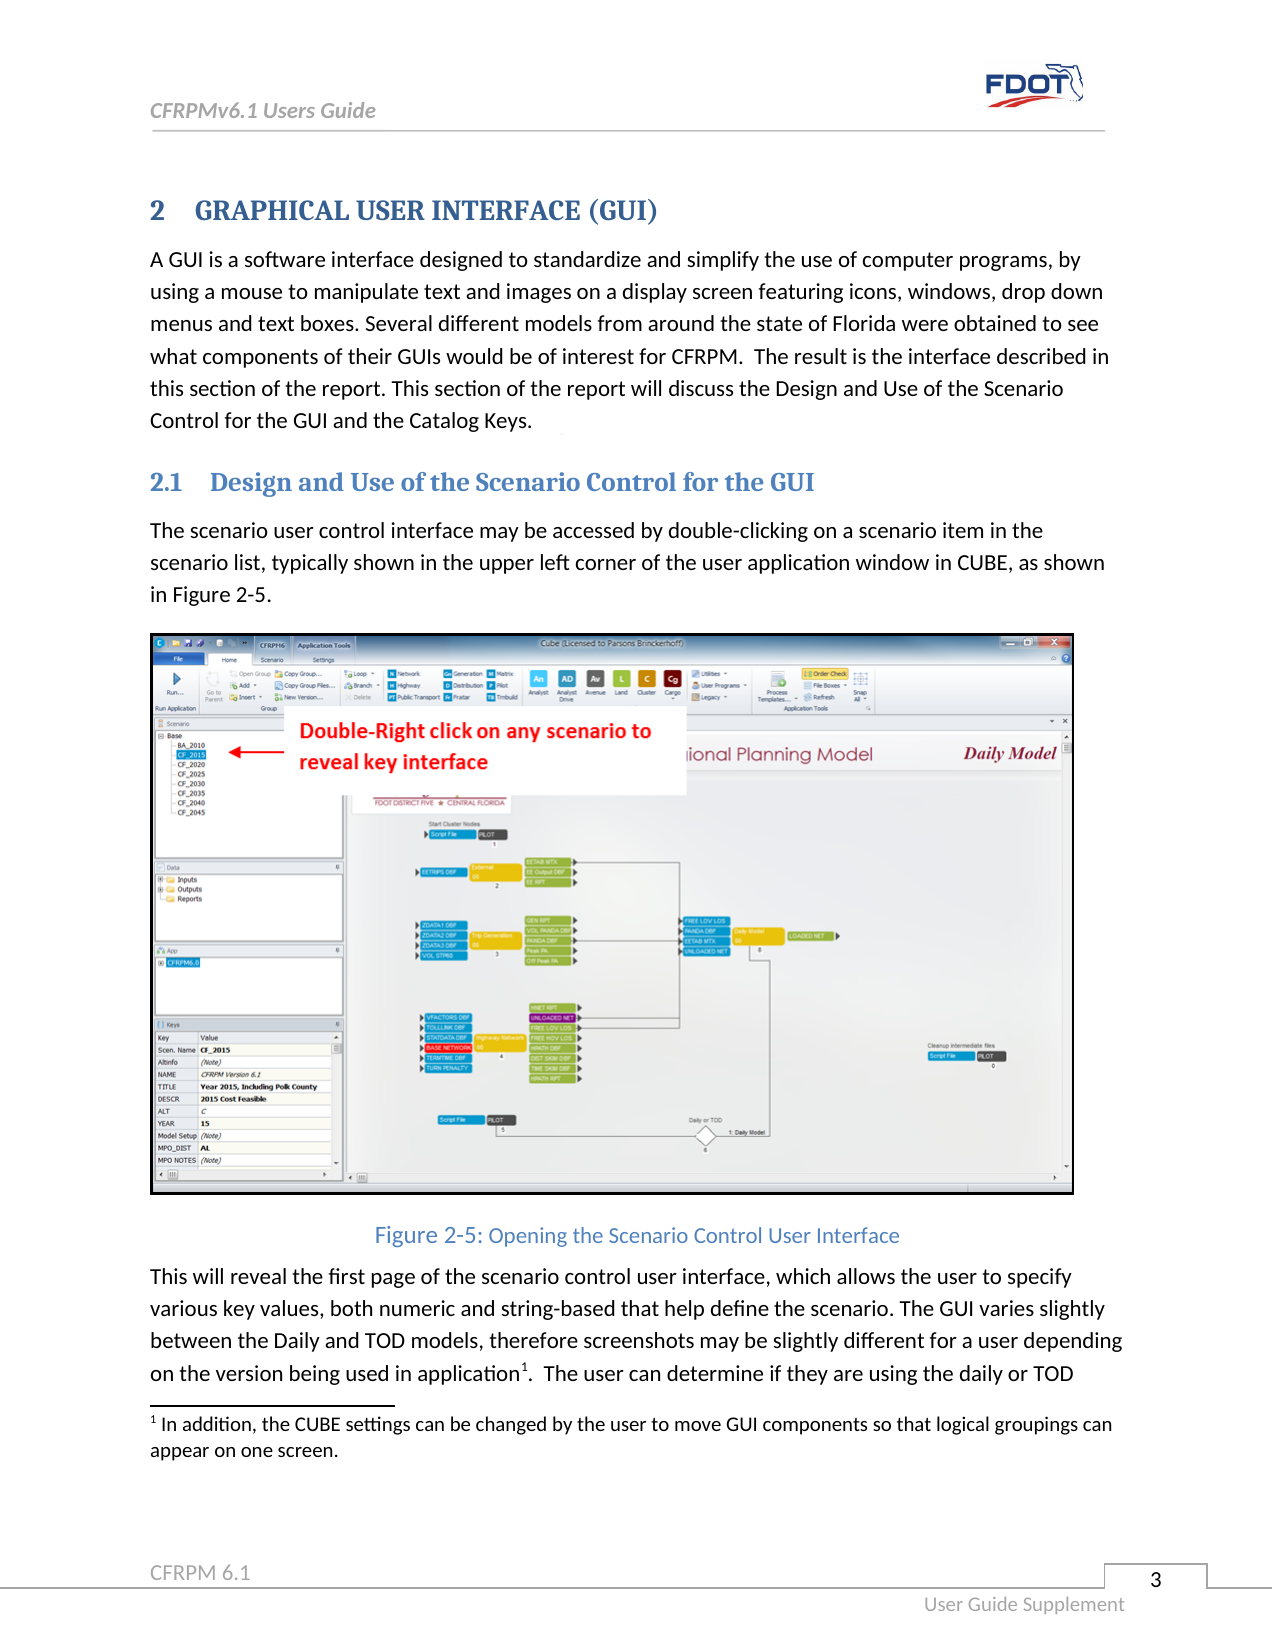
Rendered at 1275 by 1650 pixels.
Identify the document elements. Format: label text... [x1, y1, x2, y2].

text A GUI is a software interface designed to standardize and simplify the use of computer programs, by using a mouse to manipulate text and images on a display screen featuring icons, windows, drop down menus and text boxes. Several different models from around the state of Florida were obtained to see what components of their GUIs would be of interest for CFRPM. The result is the interface described in this section of the report. This section of the report will discuss the Design and Use of the Scenario Control for the GUI and the Catalog Keys. [150, 245, 1125, 434]
subtitle Graphical user interface (GUI) [150, 194, 1125, 228]
picture [150, 633, 1074, 1195]
picture [982, 59, 1083, 107]
subtitle Design and Use of the Scenario Control for the GUI [150, 467, 1125, 499]
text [150, 1262, 1125, 1387]
